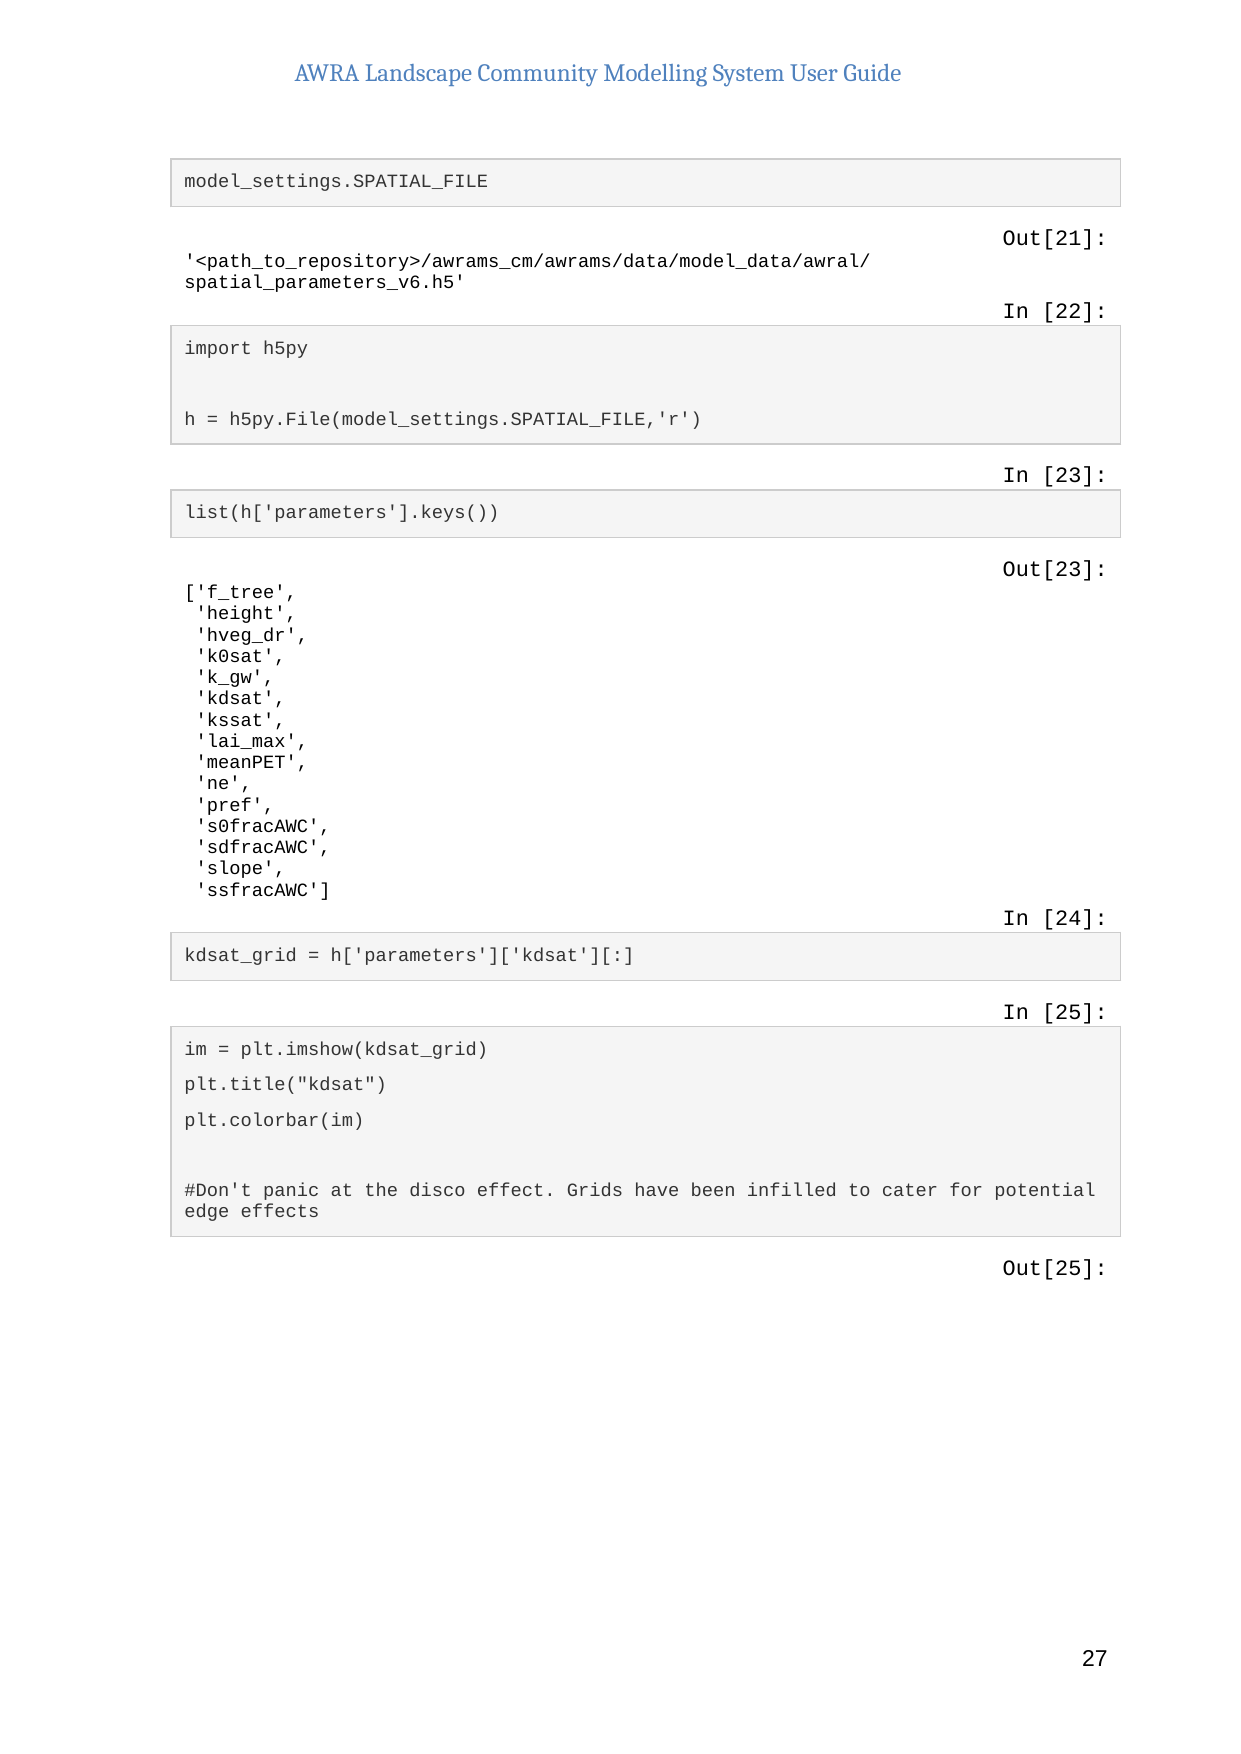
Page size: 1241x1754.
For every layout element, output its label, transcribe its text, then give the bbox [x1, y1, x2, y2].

text Out[21]: [184, 222, 1107, 252]
text 'meanPET', [184, 753, 1107, 774]
text 'pref', [184, 795, 1107, 817]
text In [22]: [184, 294, 1107, 325]
text im = plt.imshow(kdsat_grid) [172, 1027, 1120, 1061]
text 's0fracAWC', [184, 817, 1107, 838]
text 'hveg_dr', [184, 625, 1107, 647]
text 'kssat', [184, 710, 1107, 732]
text 'ssfracAWC'] [184, 880, 1107, 902]
text '<path_to_repository>/awrams_cm/awrams/data/model_data/awral/spatial_parameters_v6.h5' [184, 252, 1107, 294]
text plt.colorbar(im) [172, 1096, 1120, 1132]
text 'lai_max', [184, 732, 1107, 753]
text 'ne', [184, 774, 1107, 795]
text ['f_tree', [184, 583, 1107, 604]
text In [24]: [184, 902, 1107, 932]
text list(h['parameters'].keys()) [172, 491, 1120, 537]
text 'slope', [184, 859, 1107, 880]
text 'k0sat', [184, 647, 1107, 668]
text 'sdfracAWC', [184, 838, 1107, 859]
text In [23]: [209, 459, 1107, 489]
text import h5py [172, 326, 1120, 360]
text Out[25]: [184, 1252, 1107, 1282]
text plt.title("kdsat") [172, 1061, 1120, 1096]
text kdsat_grid = h['parameters']['kdsat'][:] [172, 933, 1120, 980]
text 'kdsat', [184, 689, 1107, 710]
text 'height', [184, 604, 1107, 625]
text h = h5py.File(model_settings.SPATIAL_FILE,'r') [172, 395, 1120, 443]
text Out[23]: [184, 552, 1107, 583]
text 'k_gw', [184, 668, 1107, 689]
text #Don't panic at the disco effect. Grids have been infilled to cater for potential edge effects [172, 1167, 1120, 1236]
text model_settings.SPATIAL_FILE [172, 160, 1120, 206]
text In [25]: [184, 995, 1107, 1026]
